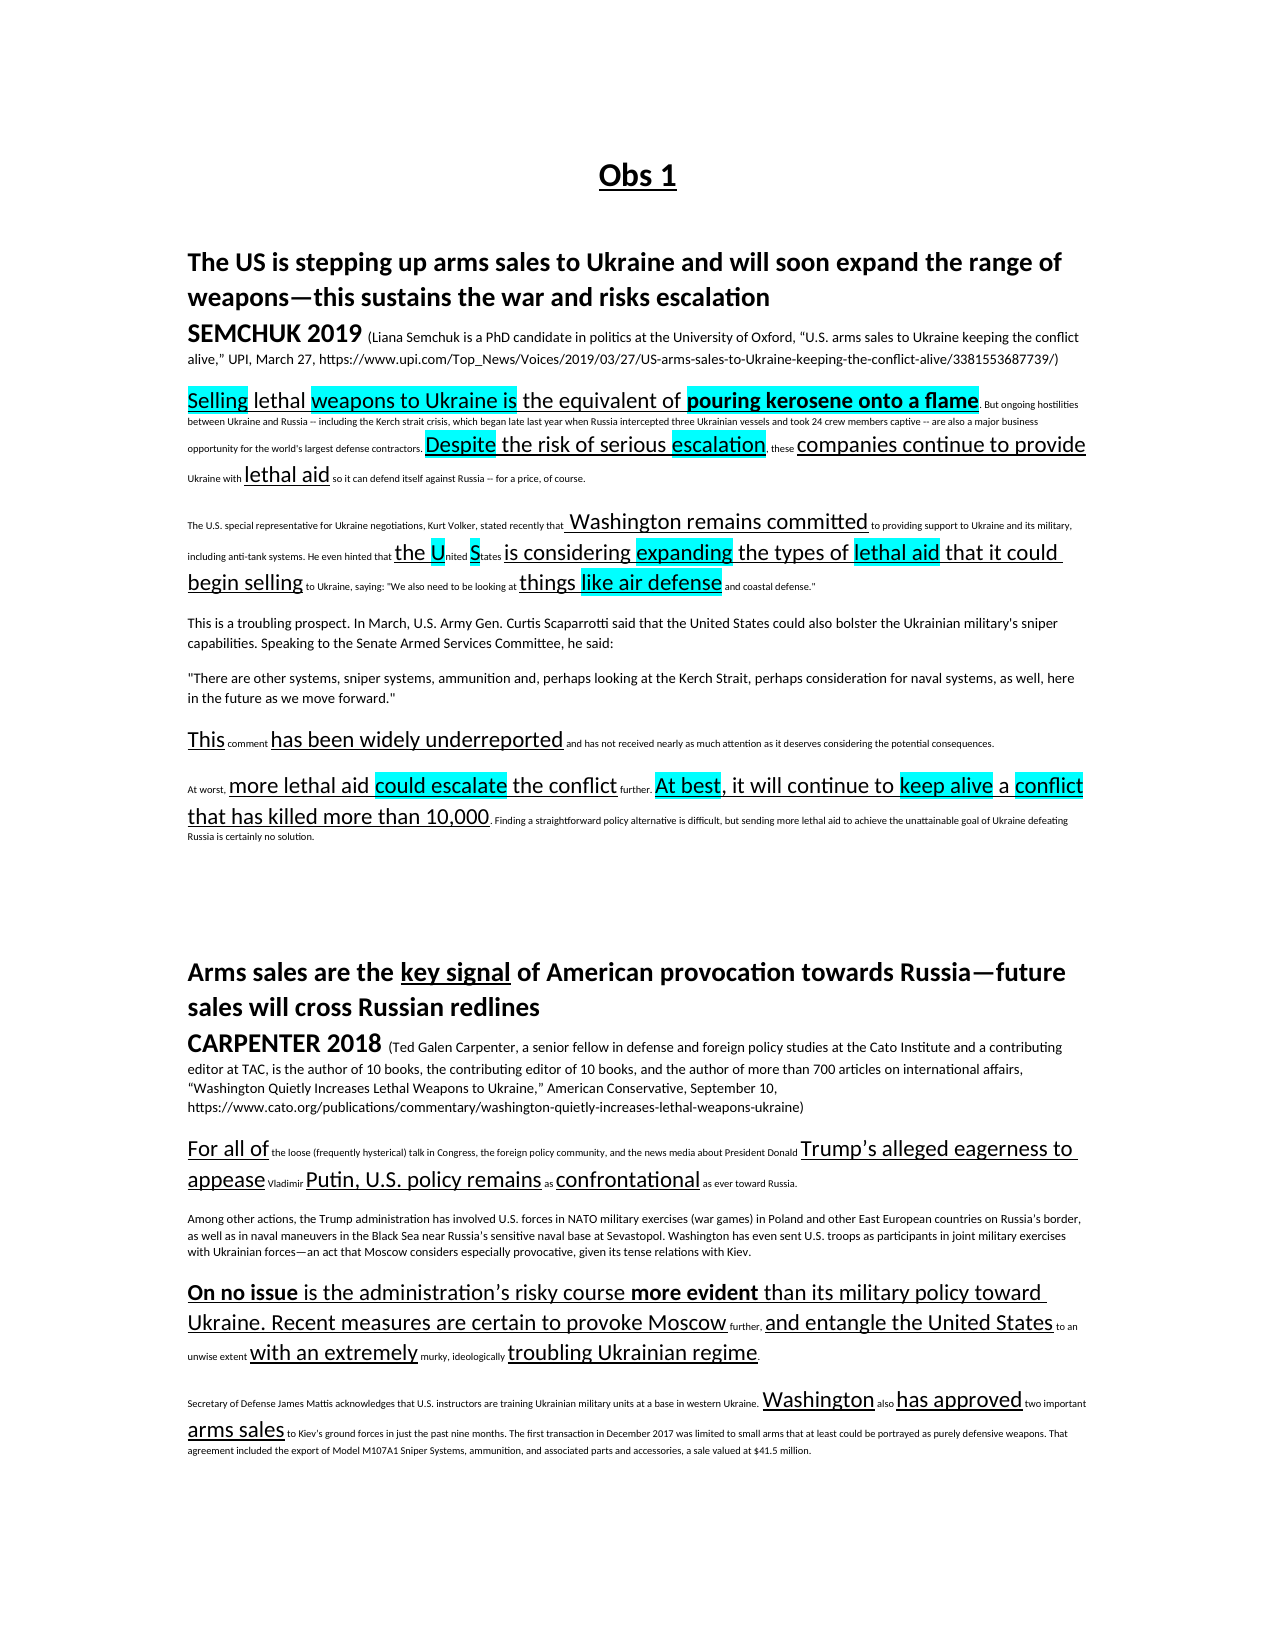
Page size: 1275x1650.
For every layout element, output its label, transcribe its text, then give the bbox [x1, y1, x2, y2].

subtitle Obs 1 [187, 154, 1087, 195]
subtitle Arms sales are the key signal of American provocation towards Russia—future sales will cross Russian redlines [187, 955, 1087, 1023]
text This is a troubling prospect. In March, U.S. Army Gen. Curtis Scaparrotti said that the United States could also bolster the Ukrainian military's sniper capabilities. Speaking to the Senate Armed Services Committee, he said: [187, 615, 1087, 652]
text This comment has been widely underreported and has not received nearly as much attention as it deserves considering the potential consequences. [187, 725, 1087, 753]
text Secretary of Defense James Mattis acknowledges that U.S. instructors are training Ukrainian military units at a base in western Ukraine. Washington also has approved two important arms sales to Kiev’s ground forces in just the past nine months. The first transaction in December 2017 was limited to small arms that at least could be portrayed as purely defensive weapons. That agreement included the export of Model M107A1 Sniper Systems, ammunition, and associated parts and accessories, a sale valued at $41.5 million. [187, 1385, 1087, 1457]
text On no issue is the administration’s risky course more evident than its military policy toward Ukraine. Recent measures are certain to provoke Moscow further, and entangle the United States to an unwise extent with an extremely murky, ideologically troubling Ukrainian regime. [187, 1278, 1087, 1366]
text For all of the loose (frequently hysterical) talk in Congress, the foreign policy community, and the news media about President Donald Trump’s alleged eagerness to appease Vladimir Putin, U.S. policy remains as confrontational as ever toward Russia. [187, 1134, 1087, 1193]
text CARPENTER 2018 (Ted Galen Carpenter, a senior fellow in defense and foreign policy studies at the Cato Institute and a contributing editor at TAC, is the author of 10 books, the contributing editor of 10 books, and the author of more than 700 articles on international affairs, “Washington Quietly Increases Lethal Weapons to Ukraine,” American Conservative, September 10, https://www.cato.org/publications/commentary/washington-quietly-increases-lethal-weapons-ukraine) [187, 1026, 1087, 1117]
text SEMCHUK 2019 (Liana Semchuk is a PhD candidate in politics at the University of Oxford, “U.S. arms sales to Ukraine keeping the conflict alive,” UPI, March 27, https://www.upi.com/Top_News/Voices/2019/03/27/US-arms-sales-to-Ukraine-keeping-the-conflict-alive/3381553687739/) [187, 316, 1087, 368]
text At worst, more lethal aid could escalate the conflict further. At best, it will continue to keep alive a conflict that has killed more than 10,000. Finding a straightforward policy alternative is difficult, but sending more lethal aid to achieve the unattainable goal of Ukraine defeating Russia is certainly no solution. [187, 772, 1087, 843]
subtitle The US is stepping up arms sales to Ukraine and will soon expand the range of weapons—this sustains the war and risks escalation [187, 245, 1087, 314]
text The U.S. special representative for Ukraine negotiations, Kurt Volker, stated recently that Washington remains committed to providing support to Ukraine and its military, including anti-tank systems. He even hinted that the United States is considering expanding the types of lethal aid that it could begin selling to Ukraine, saying: "We also need to be looking at things like air defense and coastal defense." [187, 507, 1087, 596]
text Among other actions, the Trump administration has involved U.S. forces in NATO military exercises (war games) in Poland and other East European countries on Russia’s border, as well as in naval maneuvers in the Black Sea near Russia’s sensitive naval base at Sevastopol. Washington has even sent U.S. troops as participants in joint military exercises with Ukrainian forces—an act that Moscow considers especially provocative, given its tense relations with Kiev. [187, 1212, 1087, 1260]
text "There are other systems, sniper systems, ammunition and, perhaps looking at the Kerch Strait, perhaps consideration for naval systems, as well, here in the future as we move forward." [187, 670, 1087, 707]
text Selling lethal weapons to Ukraine is the equivalent of pouring kerosene onto a flame. But ongoing hostilities between Ukraine and Russia -- including the Kerch strait crisis, which began late last year when Russia intercepted three Ukrainian vessels and took 24 crew members captive -- are also a major business opportunity for the world's largest defense contractors. Despite the risk of serious escalation, these companies continue to provide Ukraine with lethal aid so it can defend itself against Russia -- for a price, of course. [187, 386, 1087, 488]
